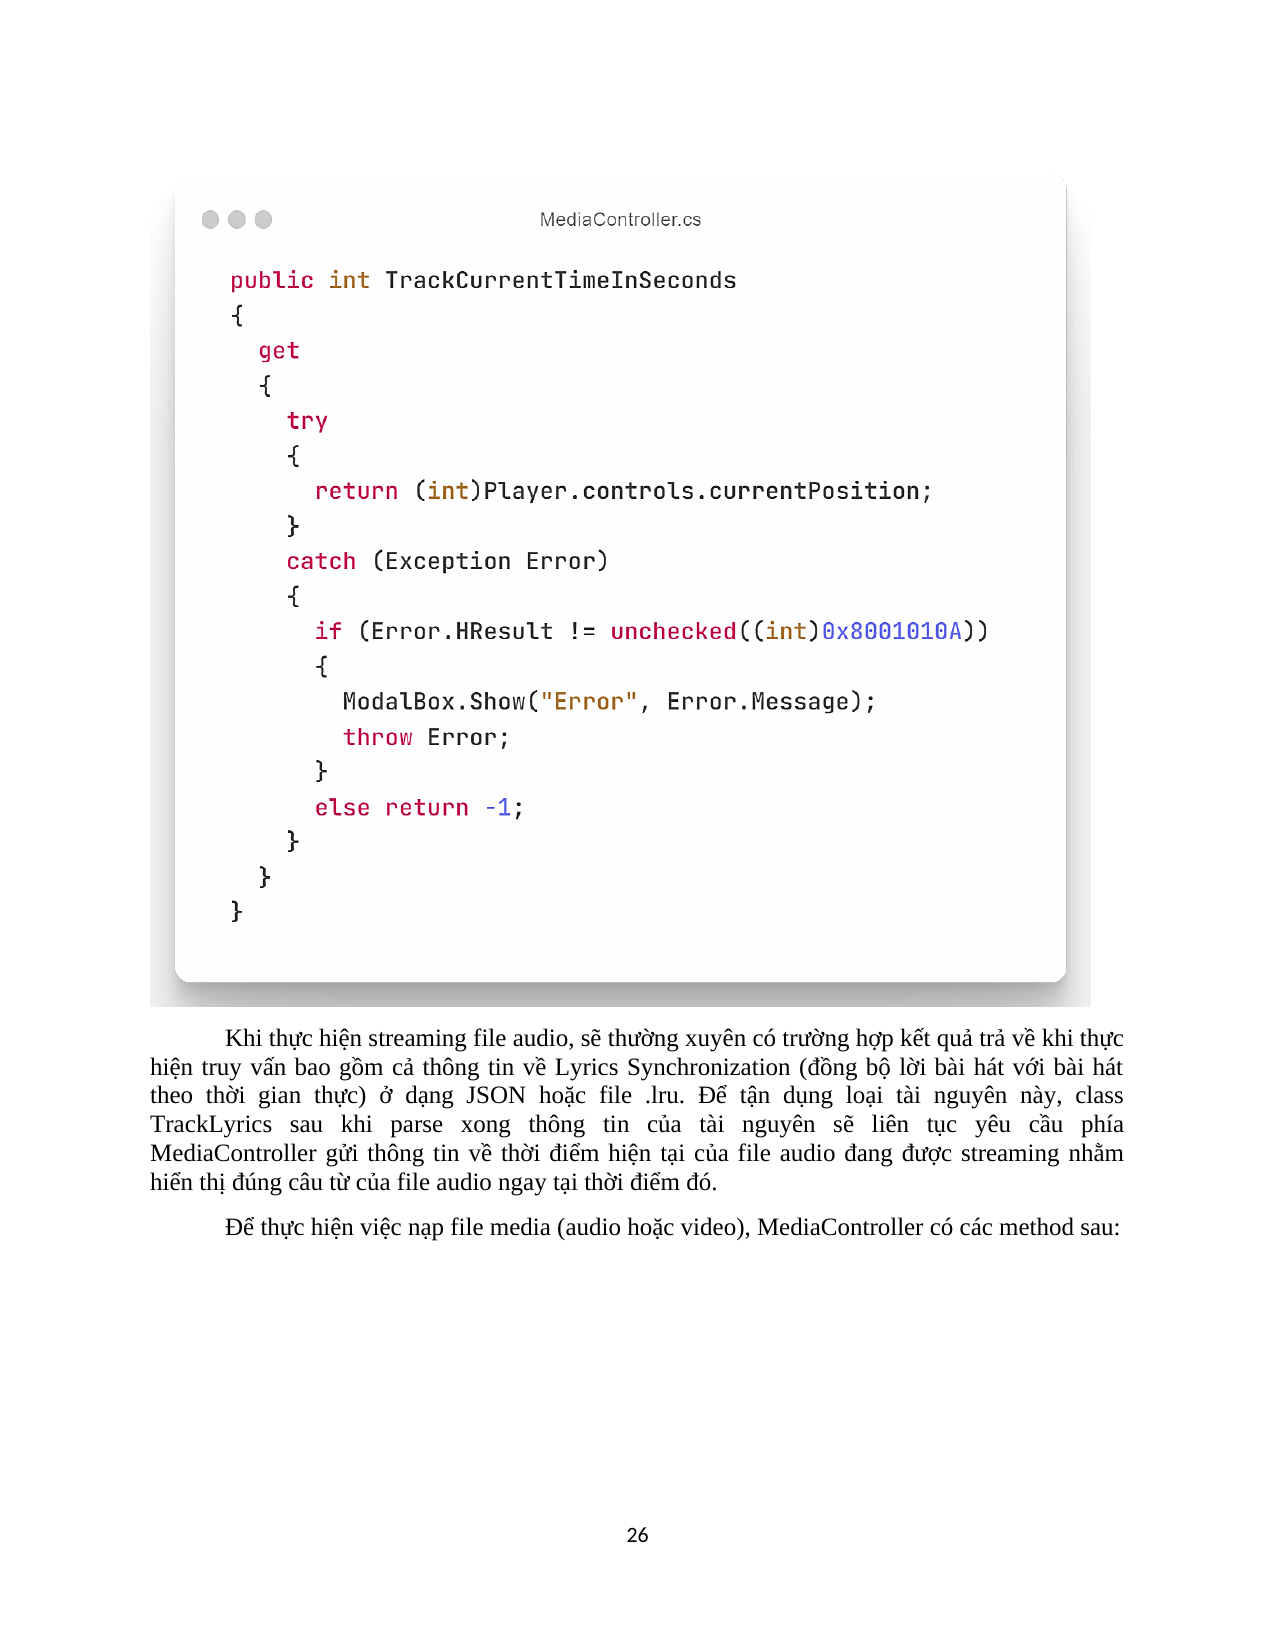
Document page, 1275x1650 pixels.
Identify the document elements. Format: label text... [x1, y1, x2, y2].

text Để thực hiện việc nạp file media (audio hoặc video), MediaController có các method sau: [150, 1212, 1125, 1241]
picture [150, 149, 1091, 1007]
text Khi thực hiện streaming file audio, sẽ thường xuyên có trường hợp kết quả trả về khi thực hiện truy vấn bao gồm cả thông tin về Lyrics Synchronization (đồng bộ lời bài hát với bài hát theo thời gian thực) ở dạng JSON hoặc file .lru. Để tận dụng loại tài nguyên này, class TrackLyrics sau khi parse xong thông tin của tài nguyên sẽ liên tục yêu cầu phía MediaController gửi thông tin về thời điểm hiện tại của file audio đang được streaming nhằm hiển thị đúng câu từ của file audio ngay tại thời điểm đó. [150, 1023, 1125, 1196]
